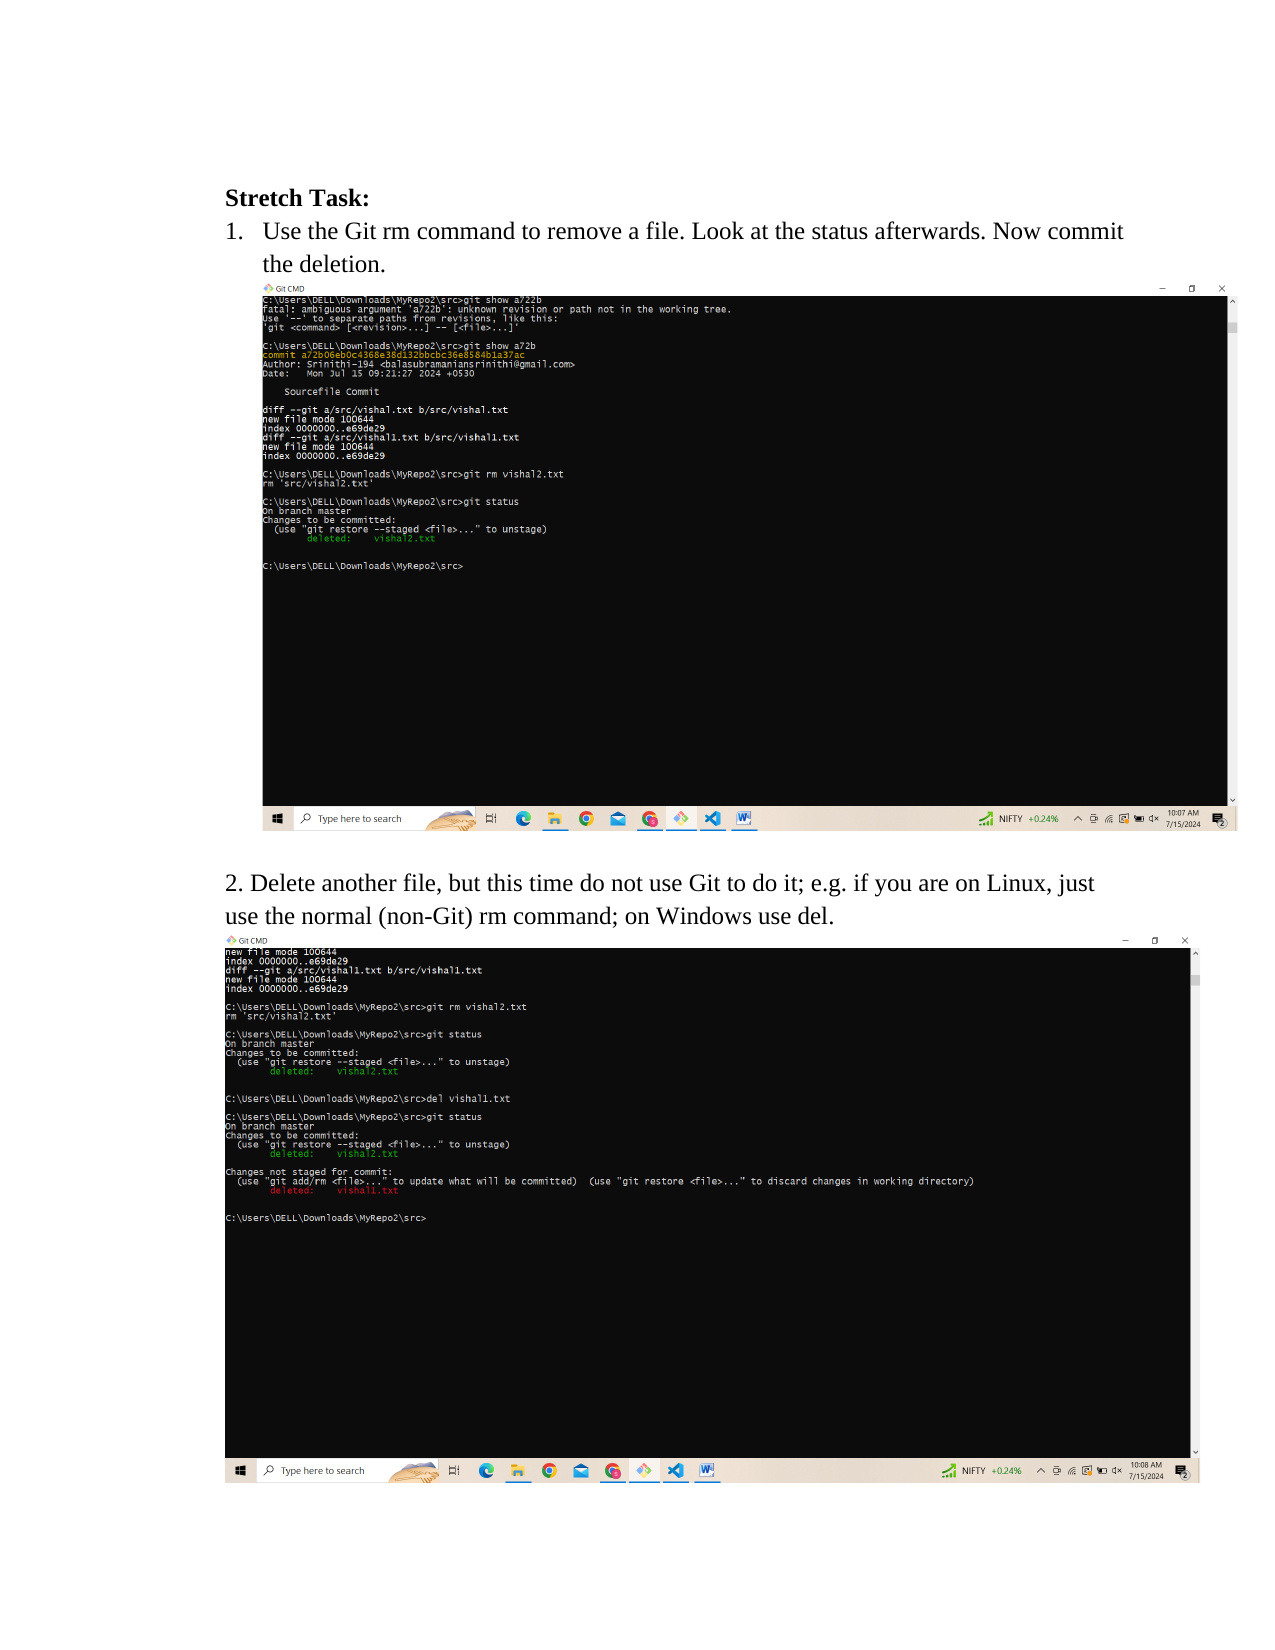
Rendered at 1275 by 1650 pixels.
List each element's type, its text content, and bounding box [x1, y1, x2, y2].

picture [225, 933, 1200, 1483]
picture [262, 282, 1238, 831]
list 2. Delete another file, but this time do not use Git to do it; e.g. if you are on Linux, just use the normal (non-Git) rm command; on Windows use del. [225, 868, 1125, 929]
list Use the Git rm command to remove a file. Look at the status afterwards. Now commit the deletion. [225, 216, 1125, 278]
list Stretch Task: [225, 183, 1125, 212]
